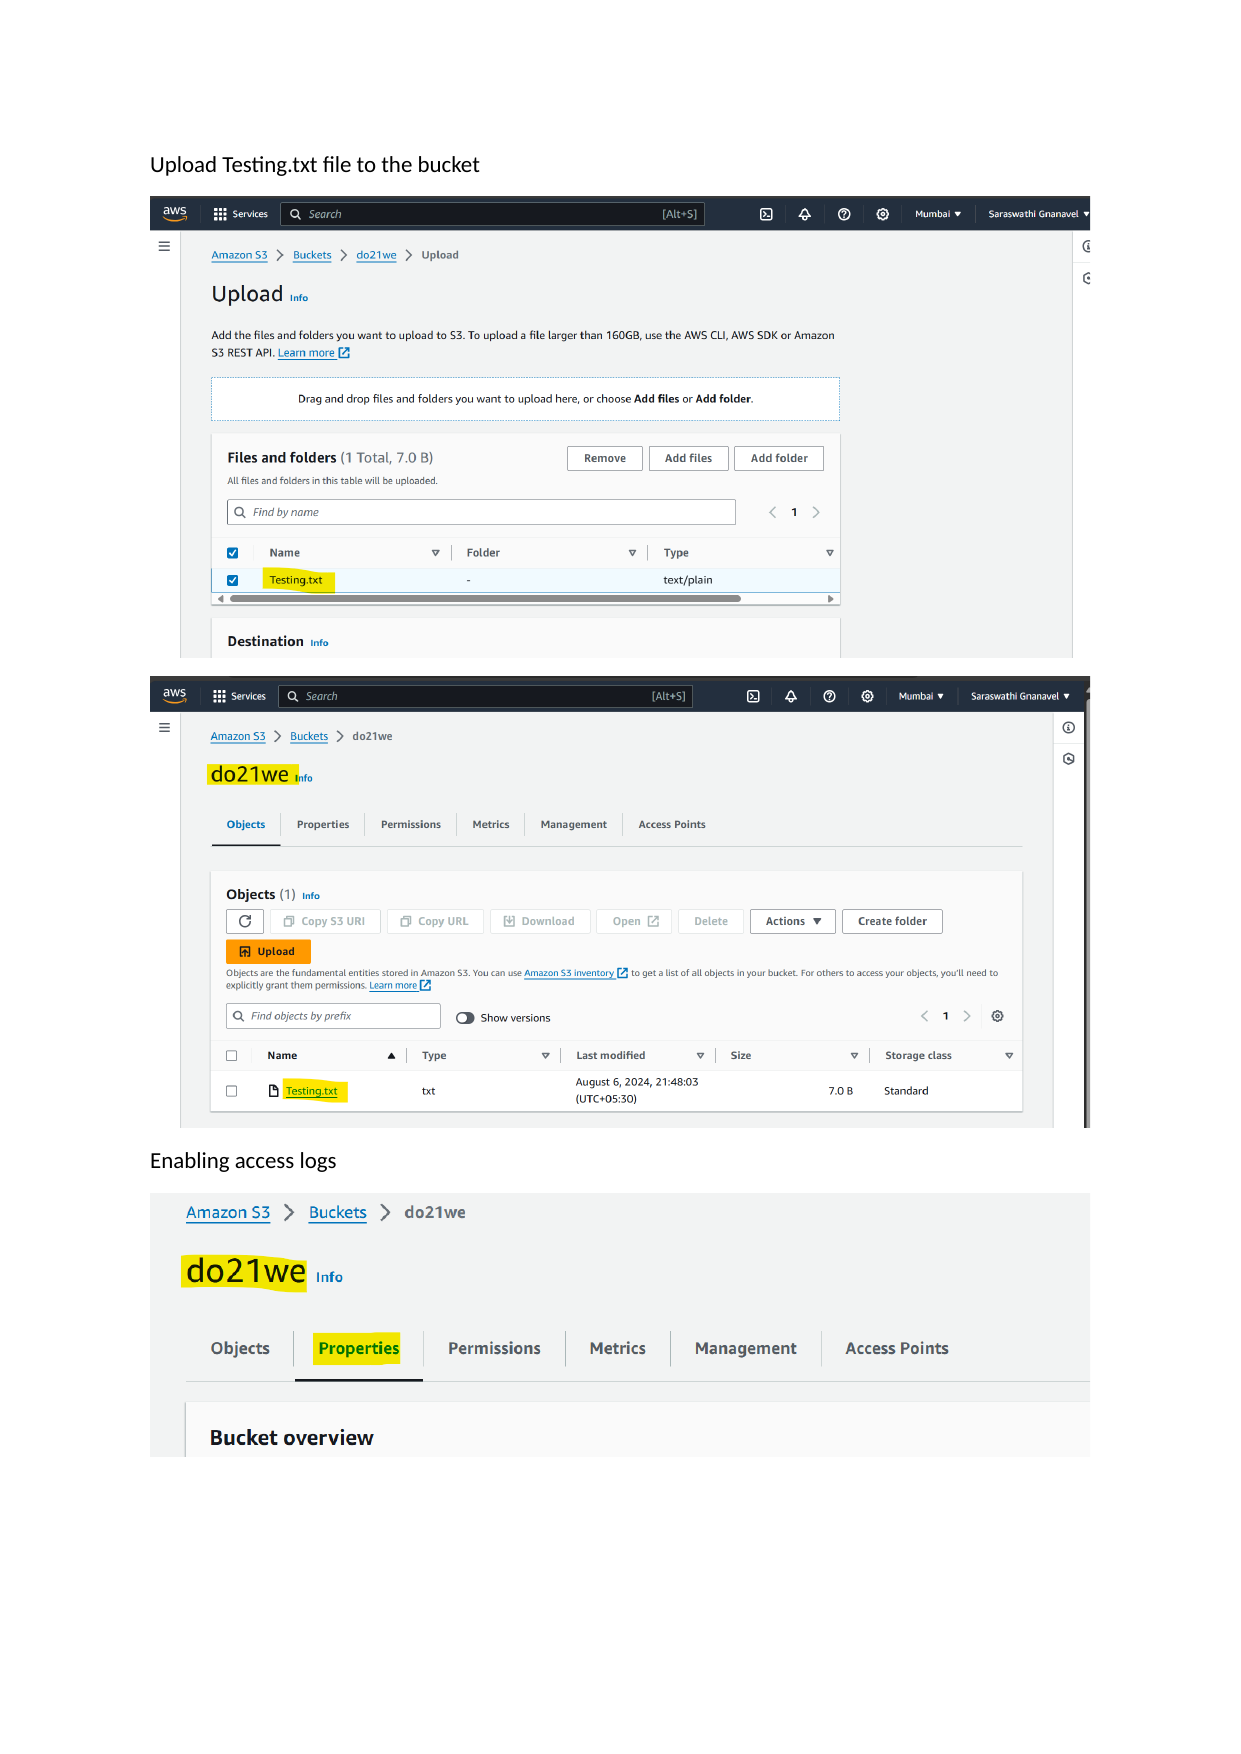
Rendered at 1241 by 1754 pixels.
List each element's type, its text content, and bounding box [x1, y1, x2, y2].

picture [150, 1193, 1091, 1457]
text Enabling access logs [150, 1146, 1090, 1174]
picture [150, 676, 1091, 1128]
picture [150, 196, 1091, 658]
text Upload Testing.txt file to the bucket [150, 150, 1090, 178]
